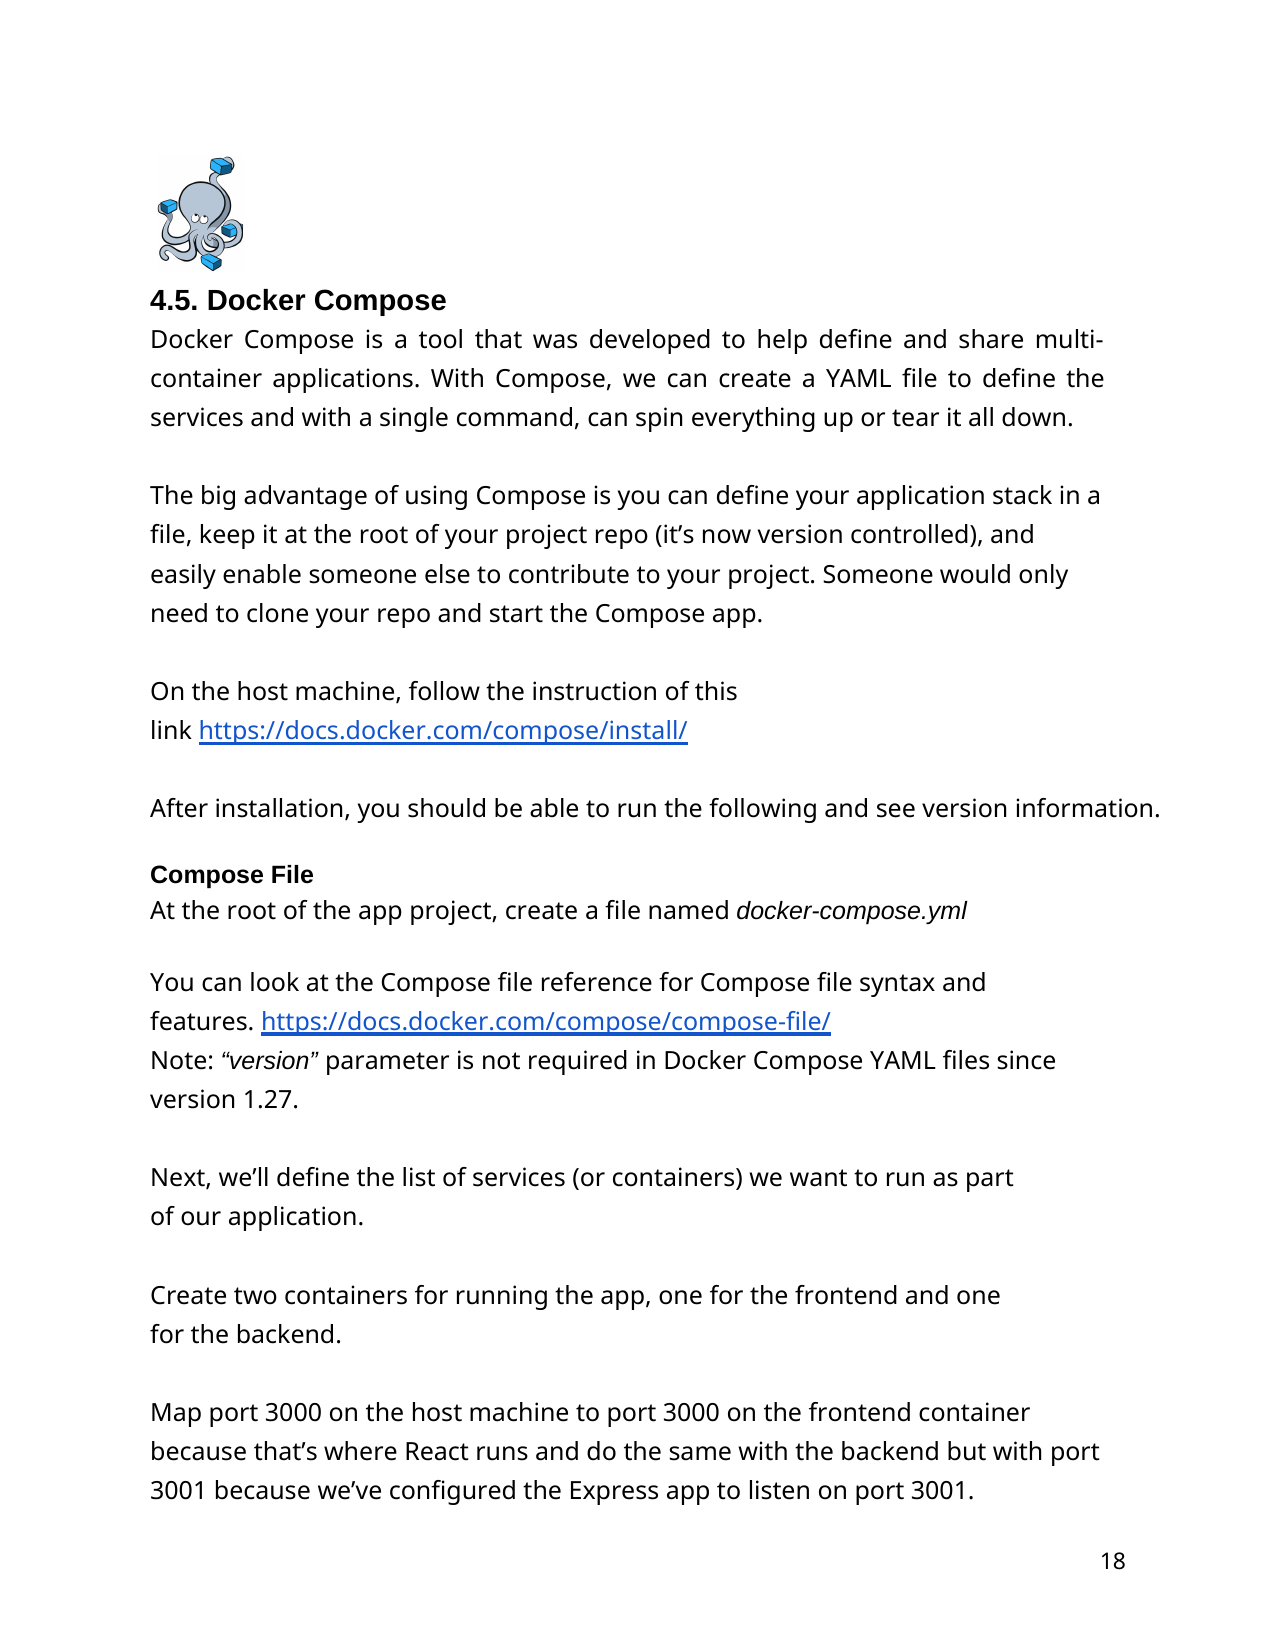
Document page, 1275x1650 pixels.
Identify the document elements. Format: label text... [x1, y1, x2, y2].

text The big advantage of using Compose is you can define your application stack in a file, keep it at the root of your project repo (it’s now version controlled), and easily enable someone else to contribute to your project. Someone would only need to clone your repo and start the Compose app. [150, 478, 1103, 629]
text Docker Compose is a tool that was developed to help define and share multi-container applications. With Compose, we can create a YAML file to define the services and with a single command, can spin everything up or tear it all down. [150, 321, 1105, 434]
text Next, we’ll define the list of services (or containers) we want to run as part of our application. [150, 1160, 1039, 1233]
subtitle Docker Compose [150, 283, 1264, 316]
text Map port 3000 on the host machine to port 3000 on the frontend container because that’s where React runs and do the same with the backend but with port 3001 because we’ve configured the Express app to listen on port 3001. [150, 1395, 1107, 1507]
text Note: “version” parameter is not required in Docker Compose YAML files since version 1.27. [150, 1042, 1103, 1116]
text On the host machine, follow the instruction of this link https://docs.docker.com/compose/install/ [150, 674, 741, 747]
text Create two containers for running the app, one for the frontend and one for the backend. [150, 1277, 1019, 1351]
subtitle Compose File [150, 860, 1264, 888]
text After installation, you should be able to run the following and see version information. [150, 791, 1264, 825]
text At the root of the app project, create a file named docker-compose.yml [150, 893, 1264, 927]
text You can look at the Compose file reference for Compose file syntax and features. https://docs.docker.com/compose/compose-file/ [150, 964, 1048, 1037]
picture [157, 156, 245, 272]
